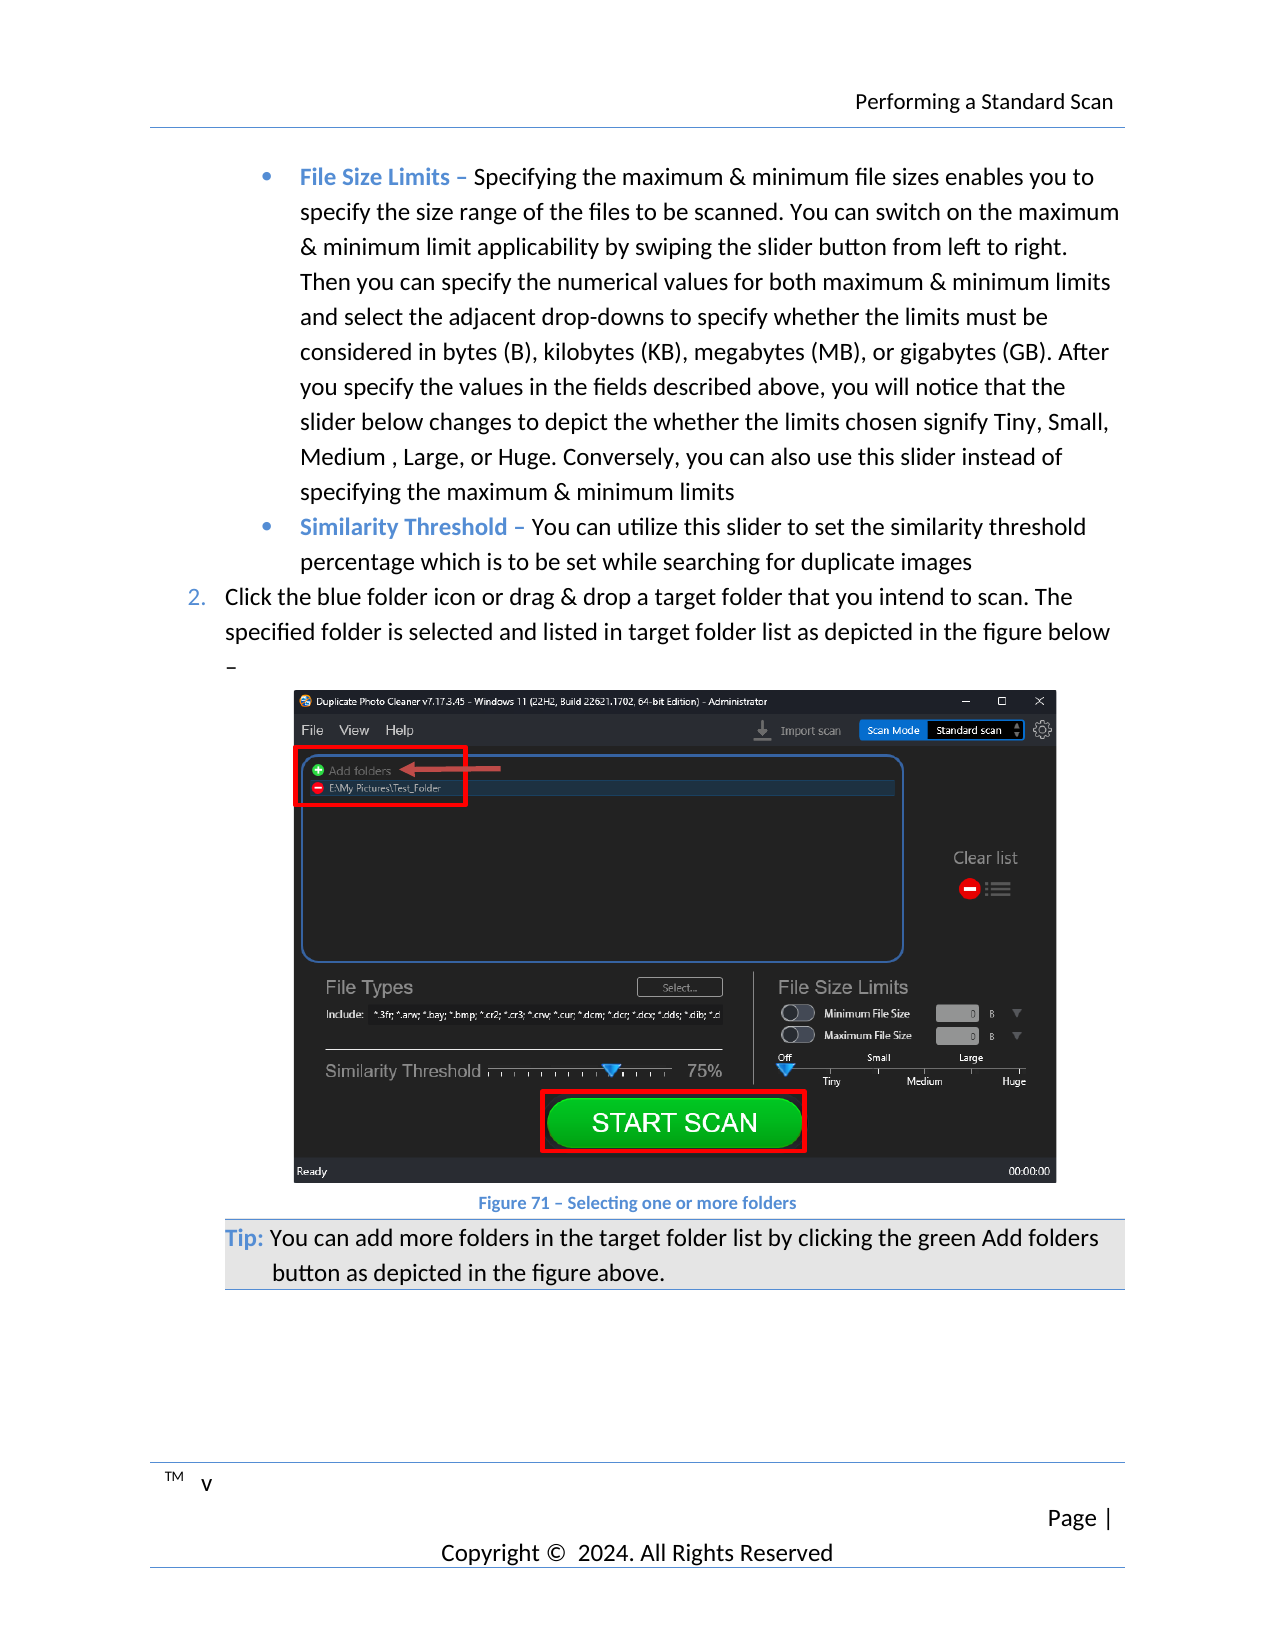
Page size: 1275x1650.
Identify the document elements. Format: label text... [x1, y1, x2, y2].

picture [293, 690, 1057, 1183]
list File Size Limits – Specifying the maximum & minimum file sizes enables you to specify the size range of the files to be scanned. You can switch on the maximum & minimum limit applicability by swiping the slider button from left to right. Then you can specify the numerical values for both maximum & minimum limits and select the adjacent drop-downs to specify whether the limits must be considered in bytes (B), kilobytes (KB), megabytes (MB), or gigabytes (GB). After you specify the values in the fields described above, you will notice that the slider below changes to depict the whether the limits chosen signify Tiny, Small, Medium , Large, or Huge. Conversely, you can also use this slider instead of specifying the maximum & minimum limits [262, 161, 1125, 507]
text Tip: You can add more folders in the target folder list by clicking the green Add folders button as depicted in the figure above. [225, 1220, 1125, 1289]
text Figure 71 – Selecting one or more folders [150, 1191, 1125, 1214]
list Click the blue folder icon or drag & drop a target folder that you intend to scan. The specified folder is selected and listed in target folder list as depicted in the figure below – [187, 581, 1125, 682]
list Similarity Threshold – You can utilize this slider to set the similarity threshold percentage which is to be set while searching for duplicate images [262, 511, 1125, 577]
picture [298, 749, 463, 803]
